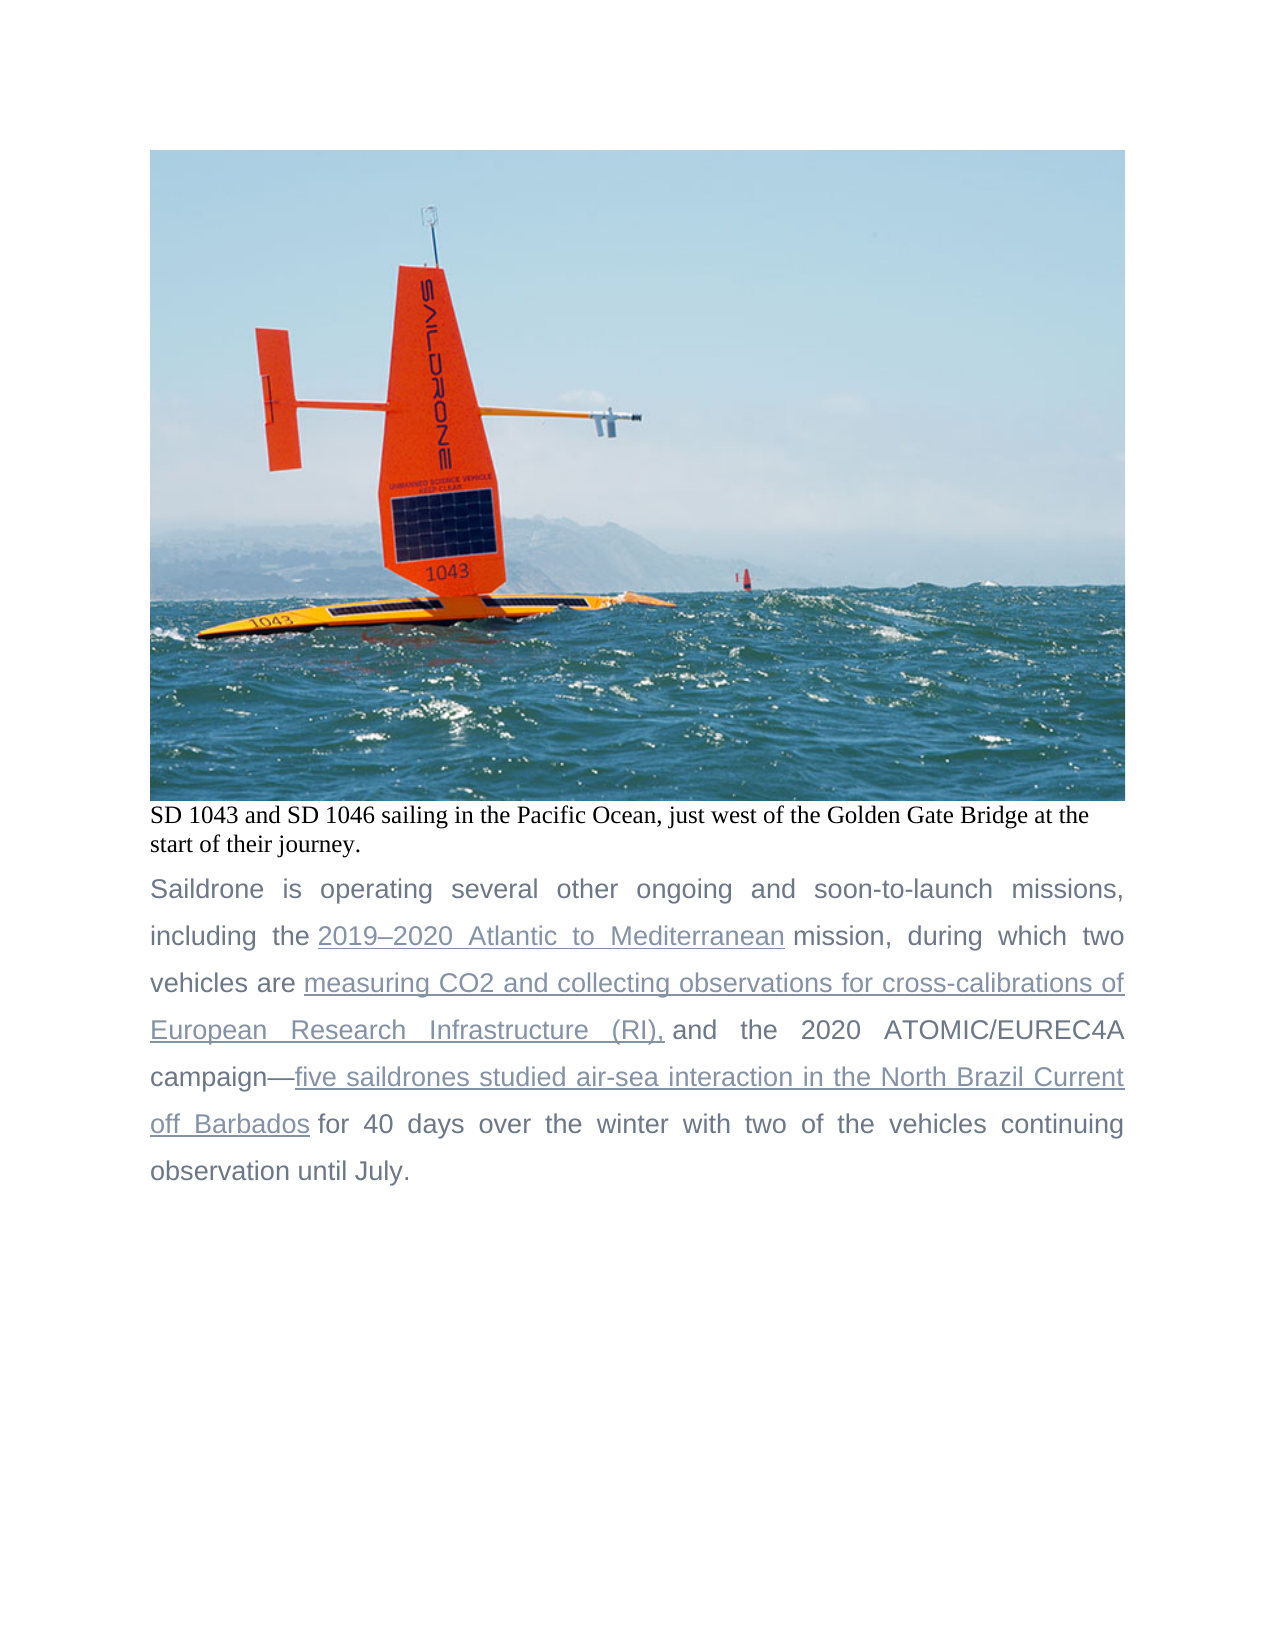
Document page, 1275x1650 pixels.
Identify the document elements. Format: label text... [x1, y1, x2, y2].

picture [150, 150, 1125, 801]
text SD 1043 and SD 1046 sailing in the Pacific Ocean, just west of the Golden Gate Bridge at the start of their journey. [150, 801, 1125, 858]
text Saildrone is operating several other ongoing and soon-to-launch missions, including the 2019–2020 Atlantic to Mediterranean mission, during which two vehicles are measuring CO2 and collecting observations for cross-calibrations of European Research Infrastructure (RI), and the 2020 ATOMIC/EUREC4A campaign—five saildrones studied air-sea interaction in the North Brazil Current off Barbados for 40 days over the winter with two of the vehicles continuing observation until July. [150, 858, 1125, 1186]
